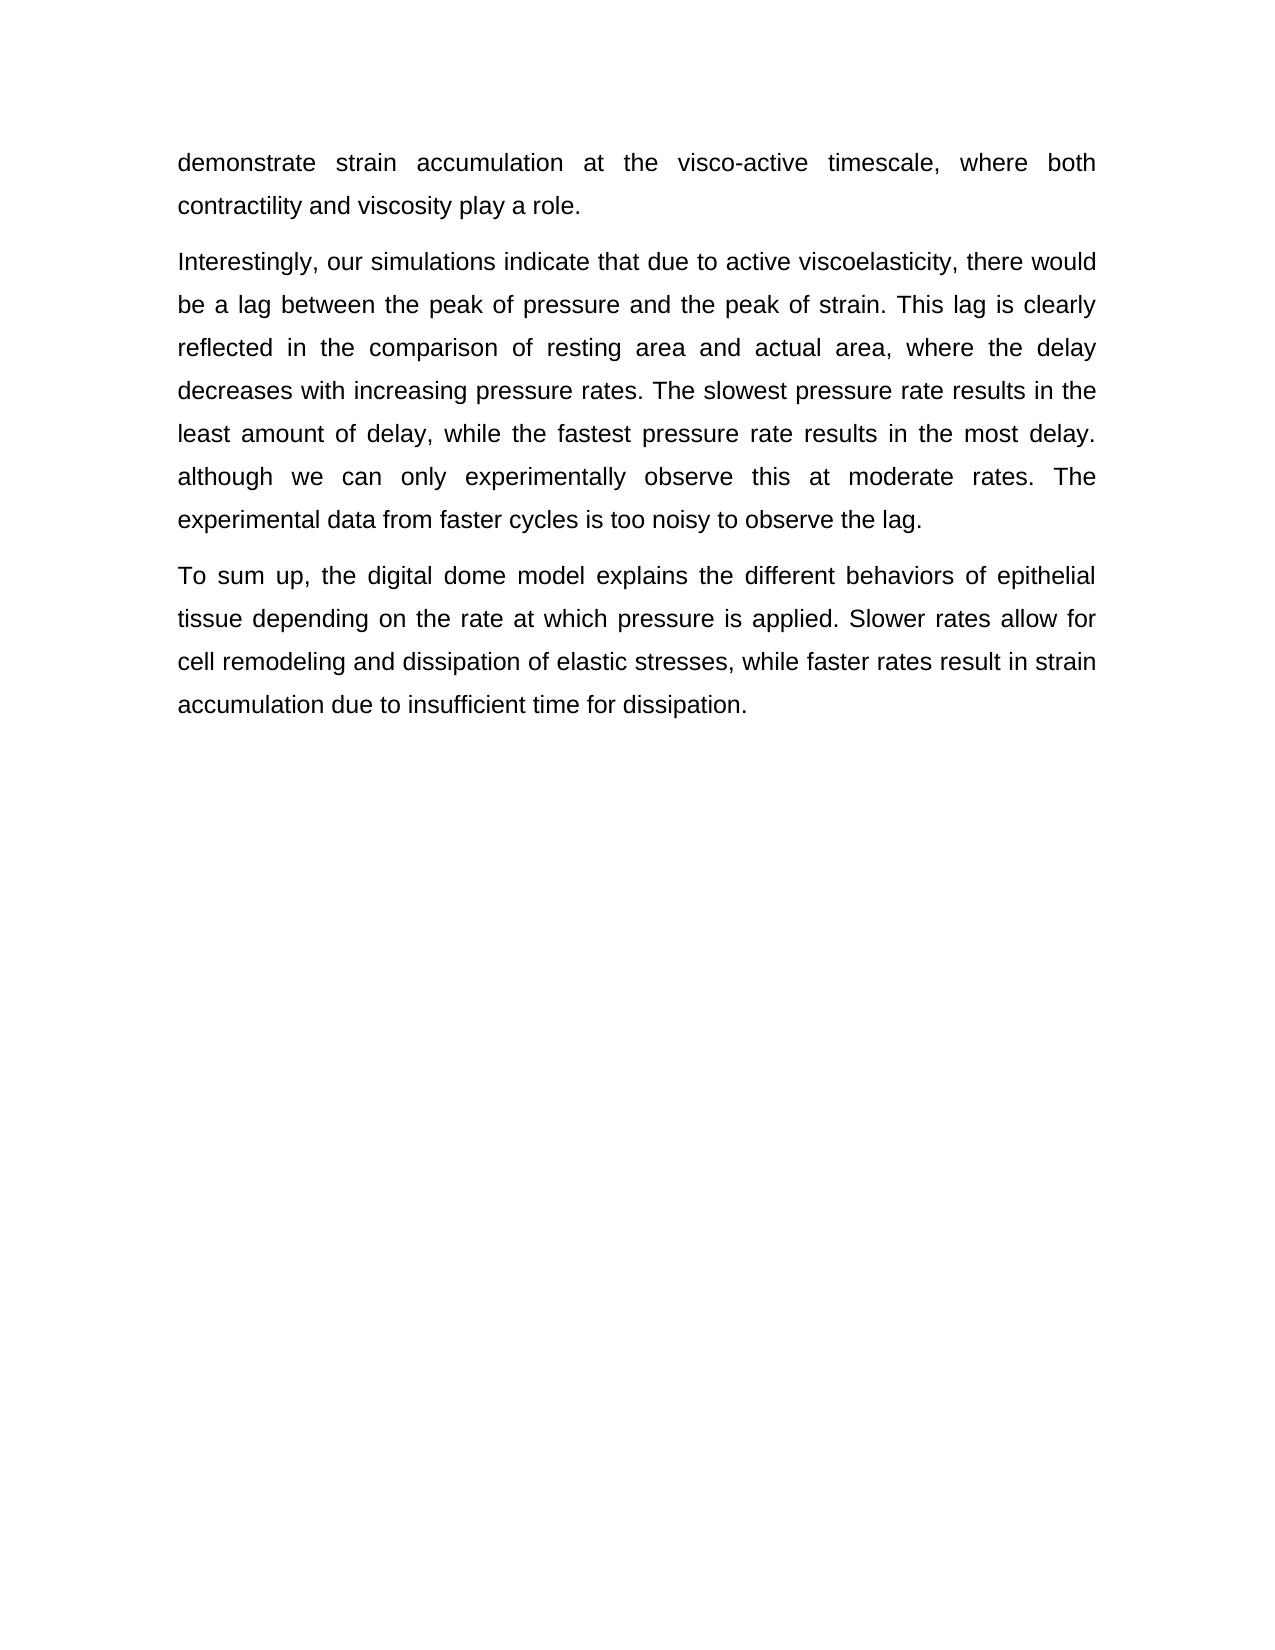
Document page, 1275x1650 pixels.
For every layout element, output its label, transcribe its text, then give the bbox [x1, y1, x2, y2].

text To sum up, the digital dome model explains the different behaviors of epithelial tissue depending on the rate at which pressure is applied. Slower rates allow for cell remodeling and dissipation of elastic stresses, while faster rates result in strain accumulation due to insufficient time for dissipation. [177, 561, 1098, 719]
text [177, 148, 1098, 219]
text Interestingly, our simulations indicate that due to active viscoelasticity, there would be a lag between the peak of pressure and the peak of strain. This lag is clearly reflected in the comparison of resting area and actual area, where the delay decreases with increasing pressure rates. The slowest pressure rate results in the least amount of delay, while the fastest pressure rate results in the most delay. although we can only experimentally observe this at moderate rates. The experimental data from faster cycles is too noisy to observe the lag. [177, 246, 1098, 534]
